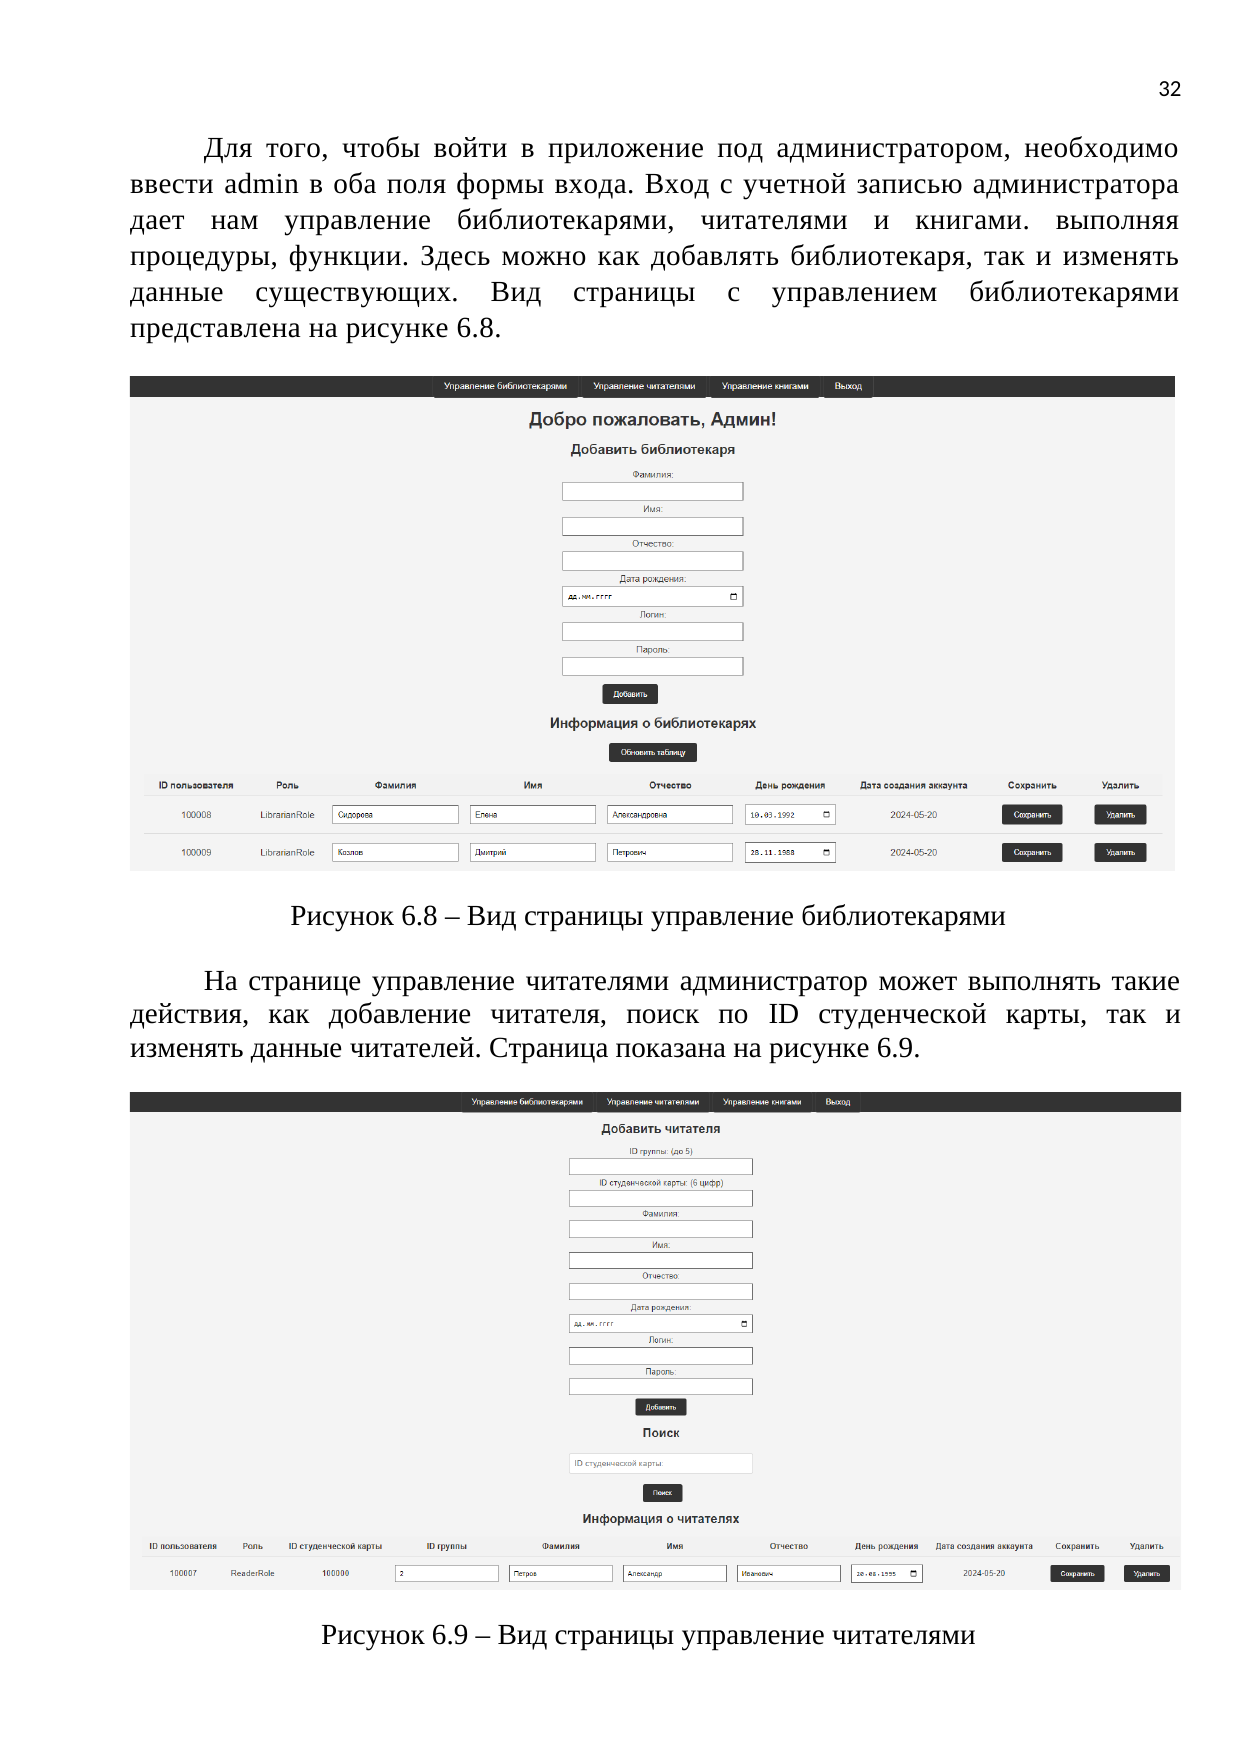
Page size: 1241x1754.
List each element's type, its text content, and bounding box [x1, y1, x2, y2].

picture [129, 376, 1175, 871]
text Рисунок 6.9 – Вид страницы управление читателями [115, 1617, 1181, 1650]
text На странице управление читателями администратор может выполнять такие действия, как добавление читателя, поиск по ID студенческой карты, так и изменять данные читателей. Страница показана на рисунке 6.9. [130, 963, 1181, 1064]
text Рисунок 6.8 – Вид страницы управление библиотекарями [115, 898, 1181, 931]
picture [129, 1092, 1182, 1590]
text Для того, чтобы войти в приложение под администратором, необходимо ввести admin в оба поля формы входа. Вход с учетной записью администратора дает нам управление библиотекарями, читателями и книгами. выполняя процедуры, функции. Здесь можно как добавлять библиотекаря, так и изменять данные существующих. Вид страницы с управлением библиотекарями представлена на рисунке 6.8. [130, 130, 1181, 344]
